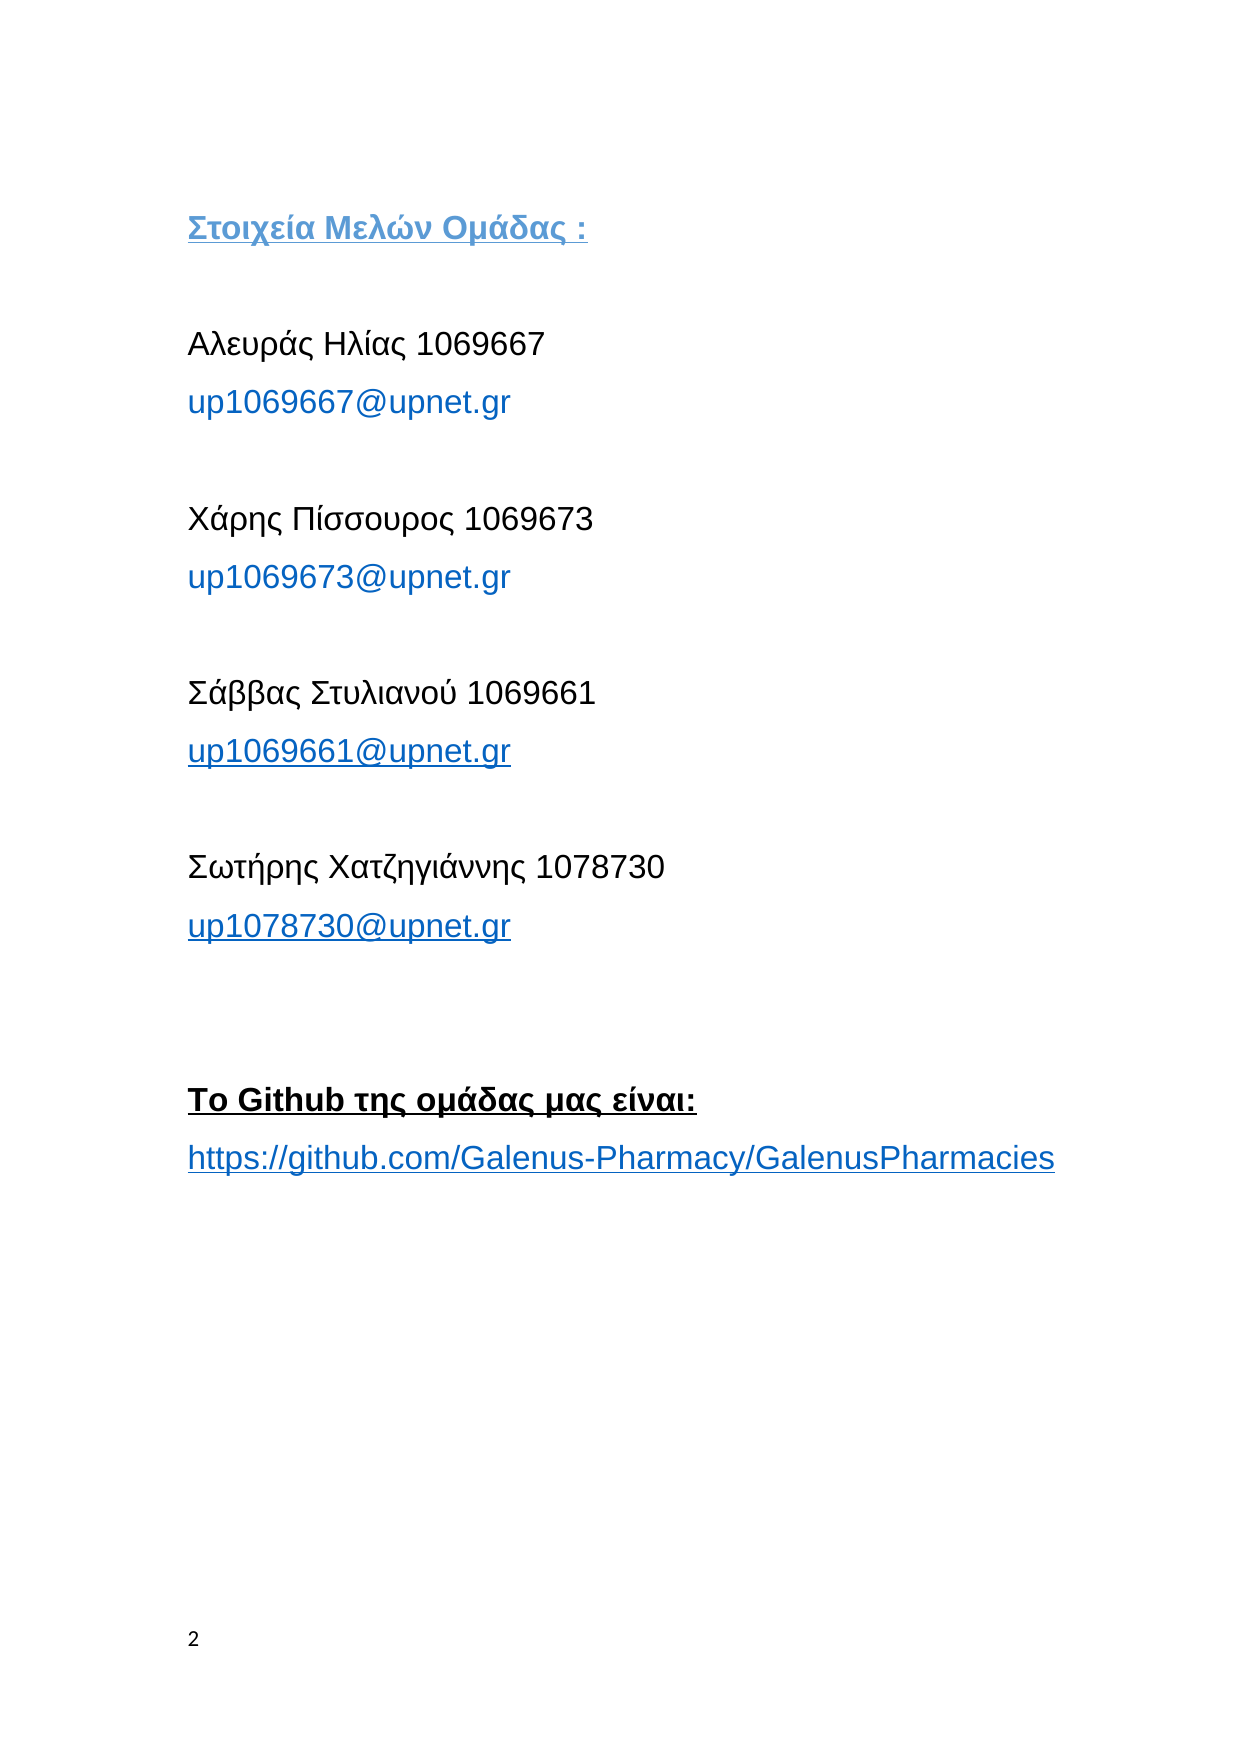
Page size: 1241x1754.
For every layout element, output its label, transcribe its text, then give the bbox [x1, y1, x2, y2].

text Στοιχεία Μελών Ομάδας : [187, 208, 1053, 247]
text Χάρης Πίσσουρος 1069673 [187, 499, 1053, 537]
text up1069661@upnet.gr [187, 731, 1053, 770]
text https://github.com/Galenus-Pharmacy/GalenusPharmacies [187, 1138, 1078, 1177]
text Σάββας Στυλιανού 1069661 [187, 673, 1053, 712]
text up1069673@upnet.gr [187, 557, 1053, 595]
text Tο Github της ομάδας μας είναι: [187, 1080, 1053, 1118]
text up1069667@upnet.gr [187, 382, 1053, 421]
text Σωτήρης Χατζηγιάννης 1078730 [187, 847, 1053, 886]
text Αλευράς Ηλίας 1069667 [187, 324, 1053, 363]
text up1078730@upnet.gr [187, 906, 1053, 944]
